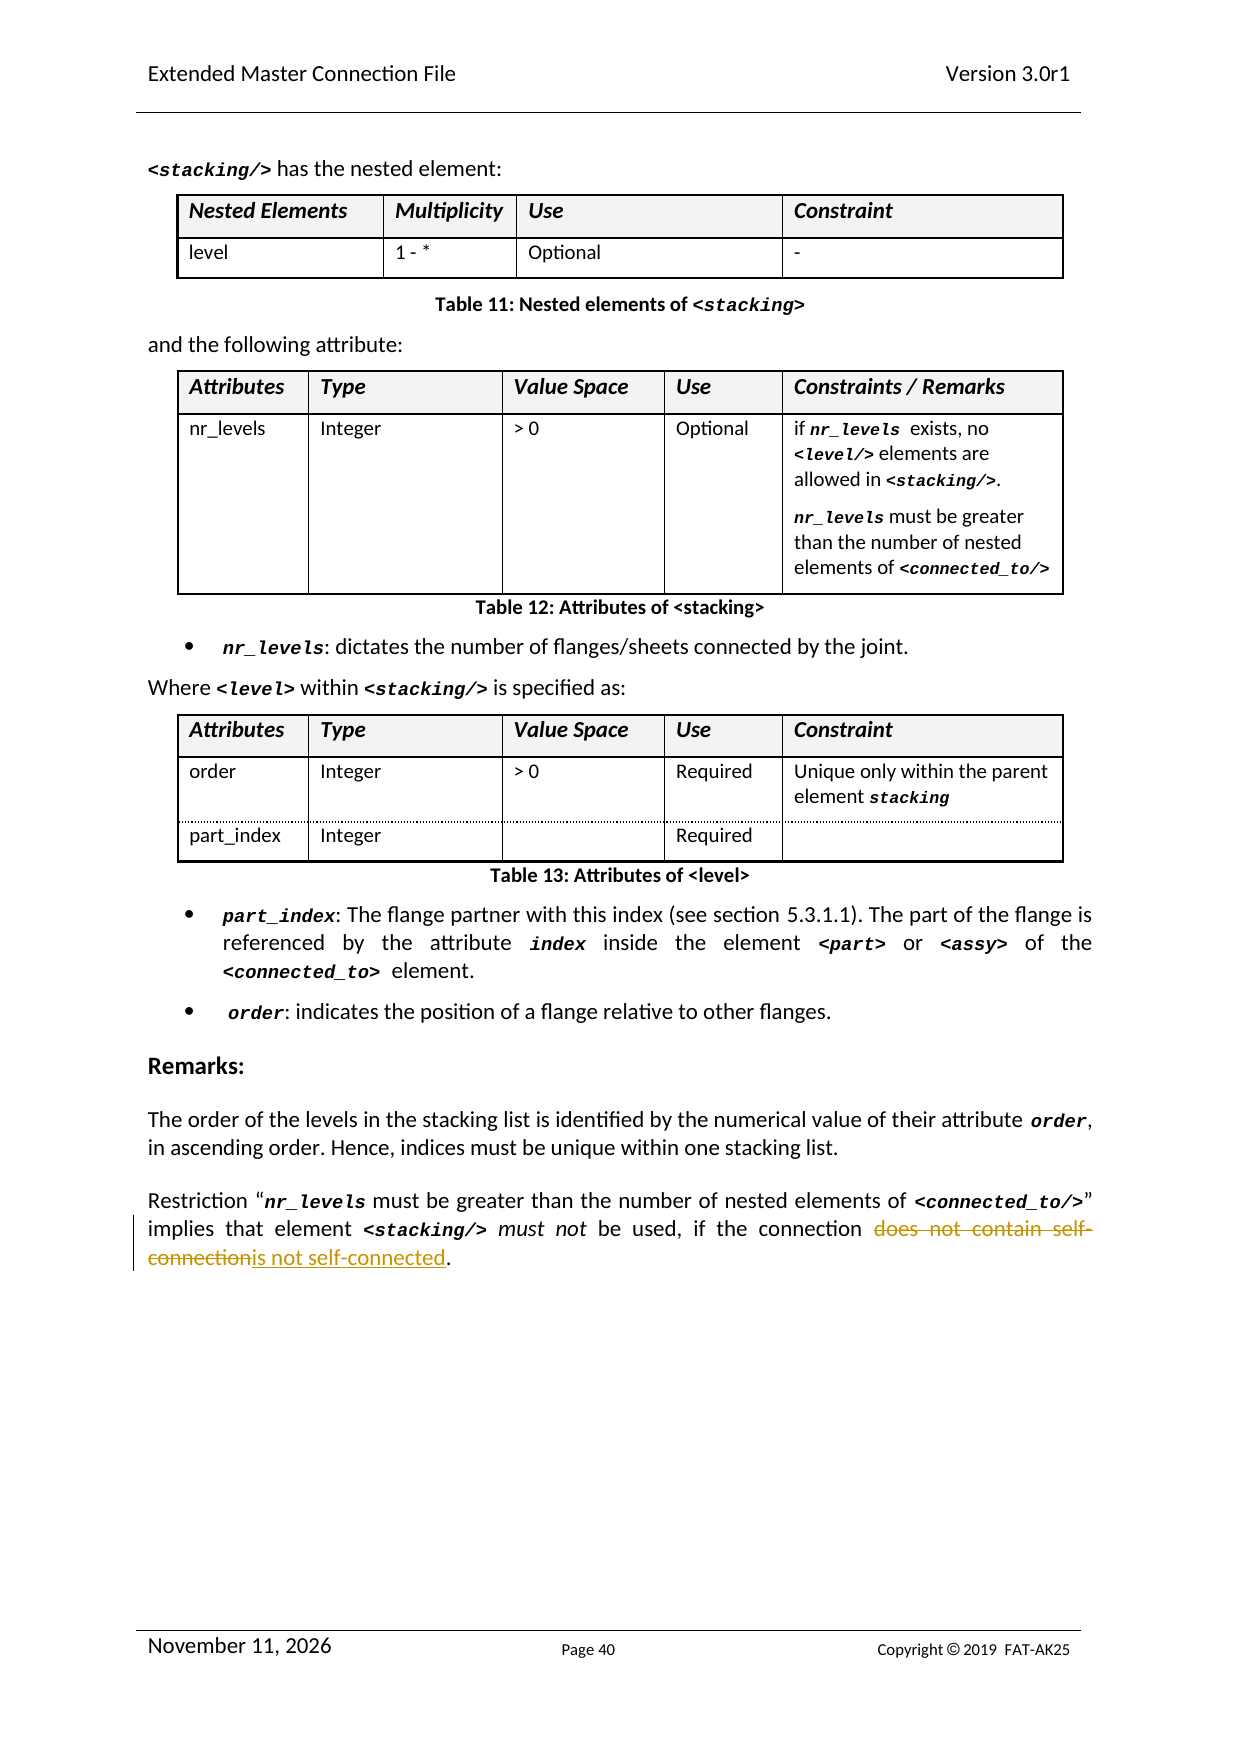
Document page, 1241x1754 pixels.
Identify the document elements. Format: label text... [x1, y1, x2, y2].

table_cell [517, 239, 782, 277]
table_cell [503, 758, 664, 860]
text <stacking/> has the nested element: [148, 154, 1092, 182]
text Where <level> within <stacking/> is specified as: [148, 673, 1092, 701]
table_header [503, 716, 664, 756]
list nr_levels: dictates the number of flanges/sheets connected by the joint. [185, 632, 1092, 660]
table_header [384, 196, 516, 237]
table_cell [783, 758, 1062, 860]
list part_index: The flange partner with this index (see section 5.3.1.1). The part of the flange is referenced by the attribute index inside the element <part> or <assy> of the <connected_to> element. [185, 900, 1092, 984]
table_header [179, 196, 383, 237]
text Table 12: Attributes of <stacking> [148, 594, 1092, 620]
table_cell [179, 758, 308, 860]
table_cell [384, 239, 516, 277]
list order: indicates the position of a flange relative to other flanges. [185, 997, 1092, 1025]
text Table 13: Attributes of <level> [148, 862, 1092, 888]
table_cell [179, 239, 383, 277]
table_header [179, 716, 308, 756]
text Remarks: [148, 1050, 1092, 1081]
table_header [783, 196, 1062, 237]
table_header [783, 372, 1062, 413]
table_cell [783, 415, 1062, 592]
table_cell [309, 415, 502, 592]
text The order of the levels in the stacking list is identified by the numerical value of their attribute order, in ascending order. Hence, indices must be unique within one stacking list. [148, 1106, 1092, 1162]
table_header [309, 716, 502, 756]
text Restriction “nr_levels must be greater than the number of nested elements of <connected_to/>” implies that element <stacking/> must not be used, if the connection . [148, 1187, 1092, 1271]
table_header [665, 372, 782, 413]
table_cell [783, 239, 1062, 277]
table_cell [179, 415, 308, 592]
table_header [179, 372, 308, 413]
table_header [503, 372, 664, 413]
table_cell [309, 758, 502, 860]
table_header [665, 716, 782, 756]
text Table 11: Nested elements of <stacking> [148, 291, 1092, 317]
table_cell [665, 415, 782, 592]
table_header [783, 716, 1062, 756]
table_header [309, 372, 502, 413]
text and the following attribute: [148, 330, 1092, 358]
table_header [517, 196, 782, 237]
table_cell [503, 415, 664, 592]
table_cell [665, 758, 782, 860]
